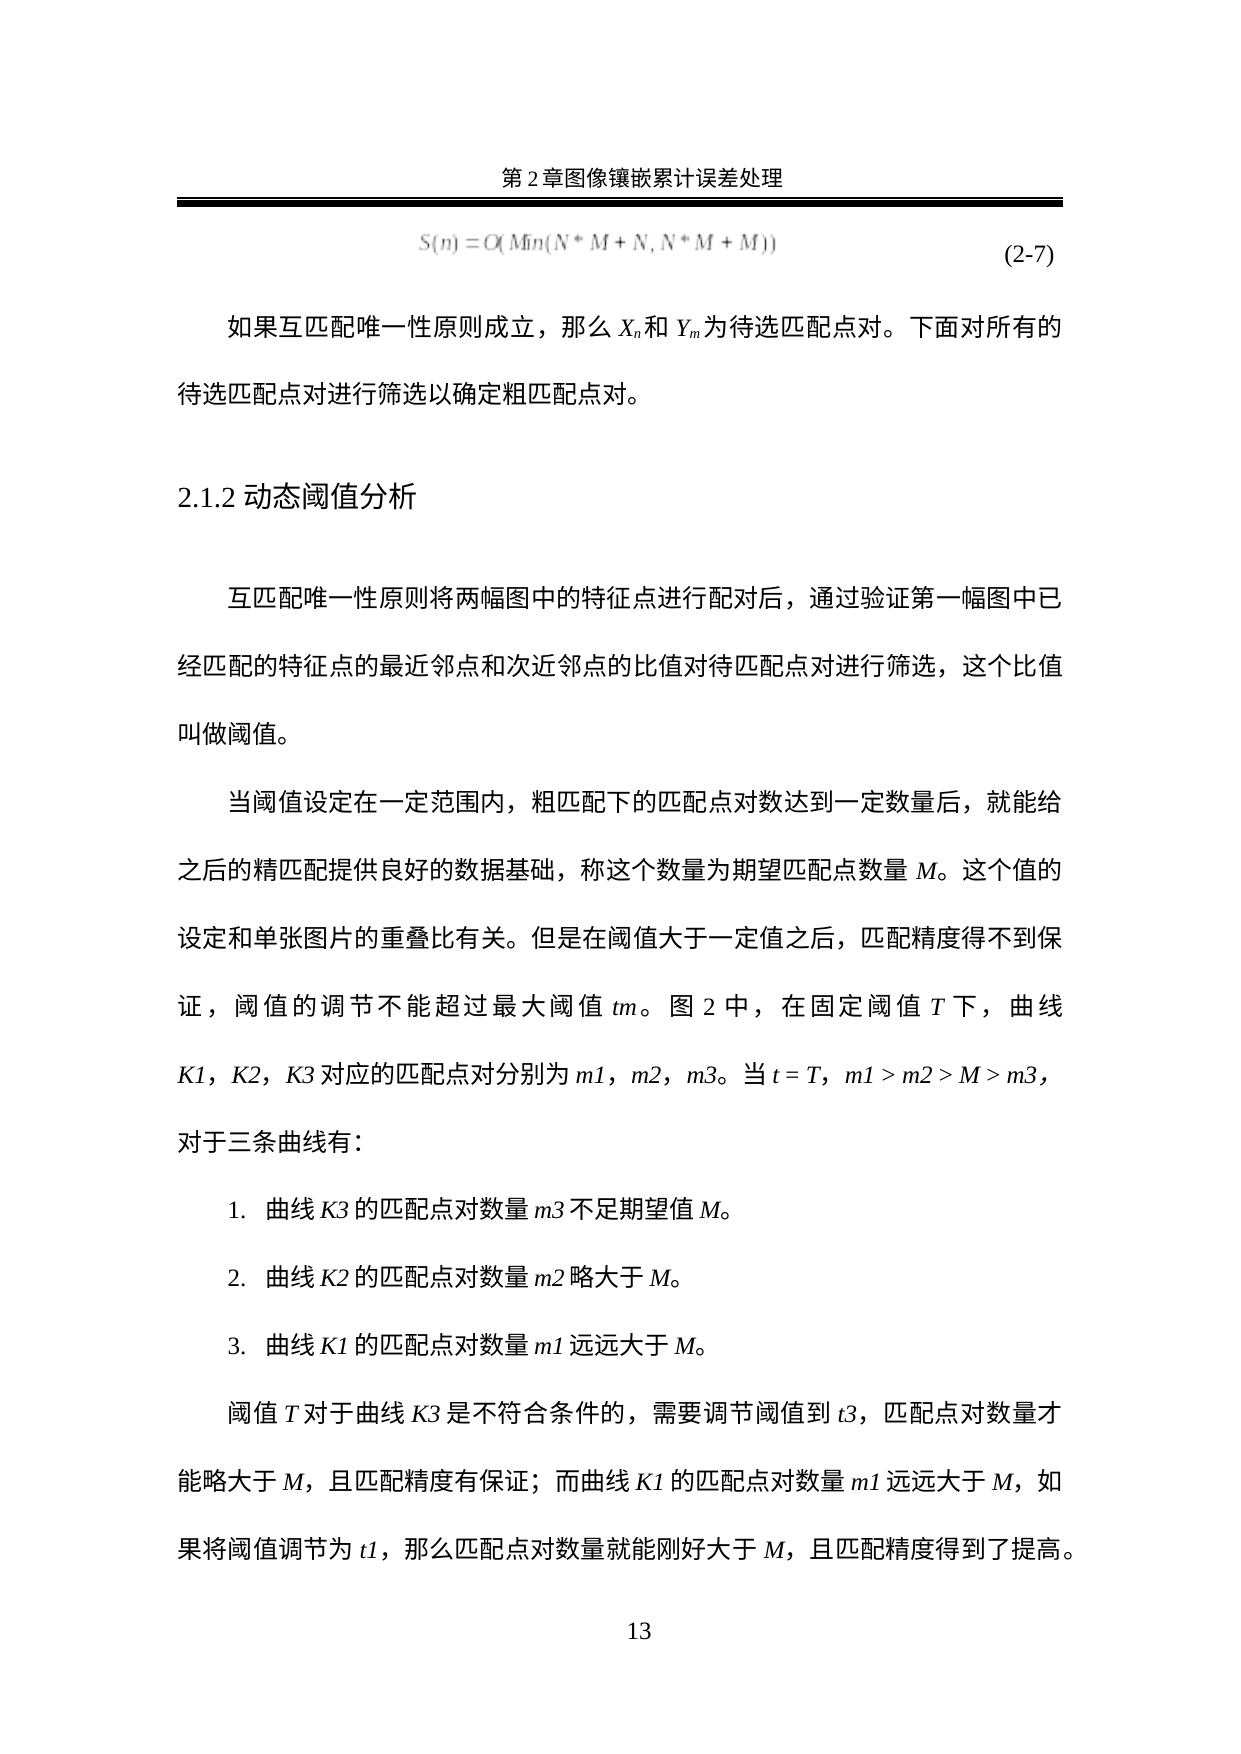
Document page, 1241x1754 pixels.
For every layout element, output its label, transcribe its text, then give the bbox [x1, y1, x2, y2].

subtitle 2.1.2 动态阈值分析 [177, 461, 1063, 529]
list 曲线K3的匹配点对数量m3不足期望值M。 [177, 1174, 1063, 1242]
text 如果互匹配唯一性原则成立，那么Xn和Ym为待选匹配点对。下面对所有的待选匹配点对进行筛选以确定粗匹配点对。 [177, 291, 1063, 427]
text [177, 1378, 1063, 1582]
text (2-7) [177, 213, 1063, 281]
text 当阈值设定在一定范围内，粗匹配下的匹配点对数达到一定数量后，就能给之后的精匹配提供良好的数据基础，称这个数量为期望匹配点数量M。这个值的设定和单张图片的重叠比有关。但是在阈值大于一定值之后，匹配精度得不到保证，阈值的调节不能超过最大阈值tm。图2中，在固定阈值T下，曲线K1，K2，K3对应的匹配点对分别为m1，m2，m3。当t = T，m1 > m2 > M > m3，对于三条曲线有： [177, 767, 1063, 1174]
list 曲线K1的匹配点对数量m1远远大于M。 [177, 1310, 1063, 1378]
list 曲线K2的匹配点对数量m2略大于M。 [177, 1242, 1063, 1310]
text 互匹配唯一性原则将两幅图中的特征点进行配对后，通过验证第一幅图中已经匹配的特征点的最近邻点和次近邻点的比值对待匹配点对进行筛选，这个比值叫做阈值。 [177, 563, 1063, 767]
